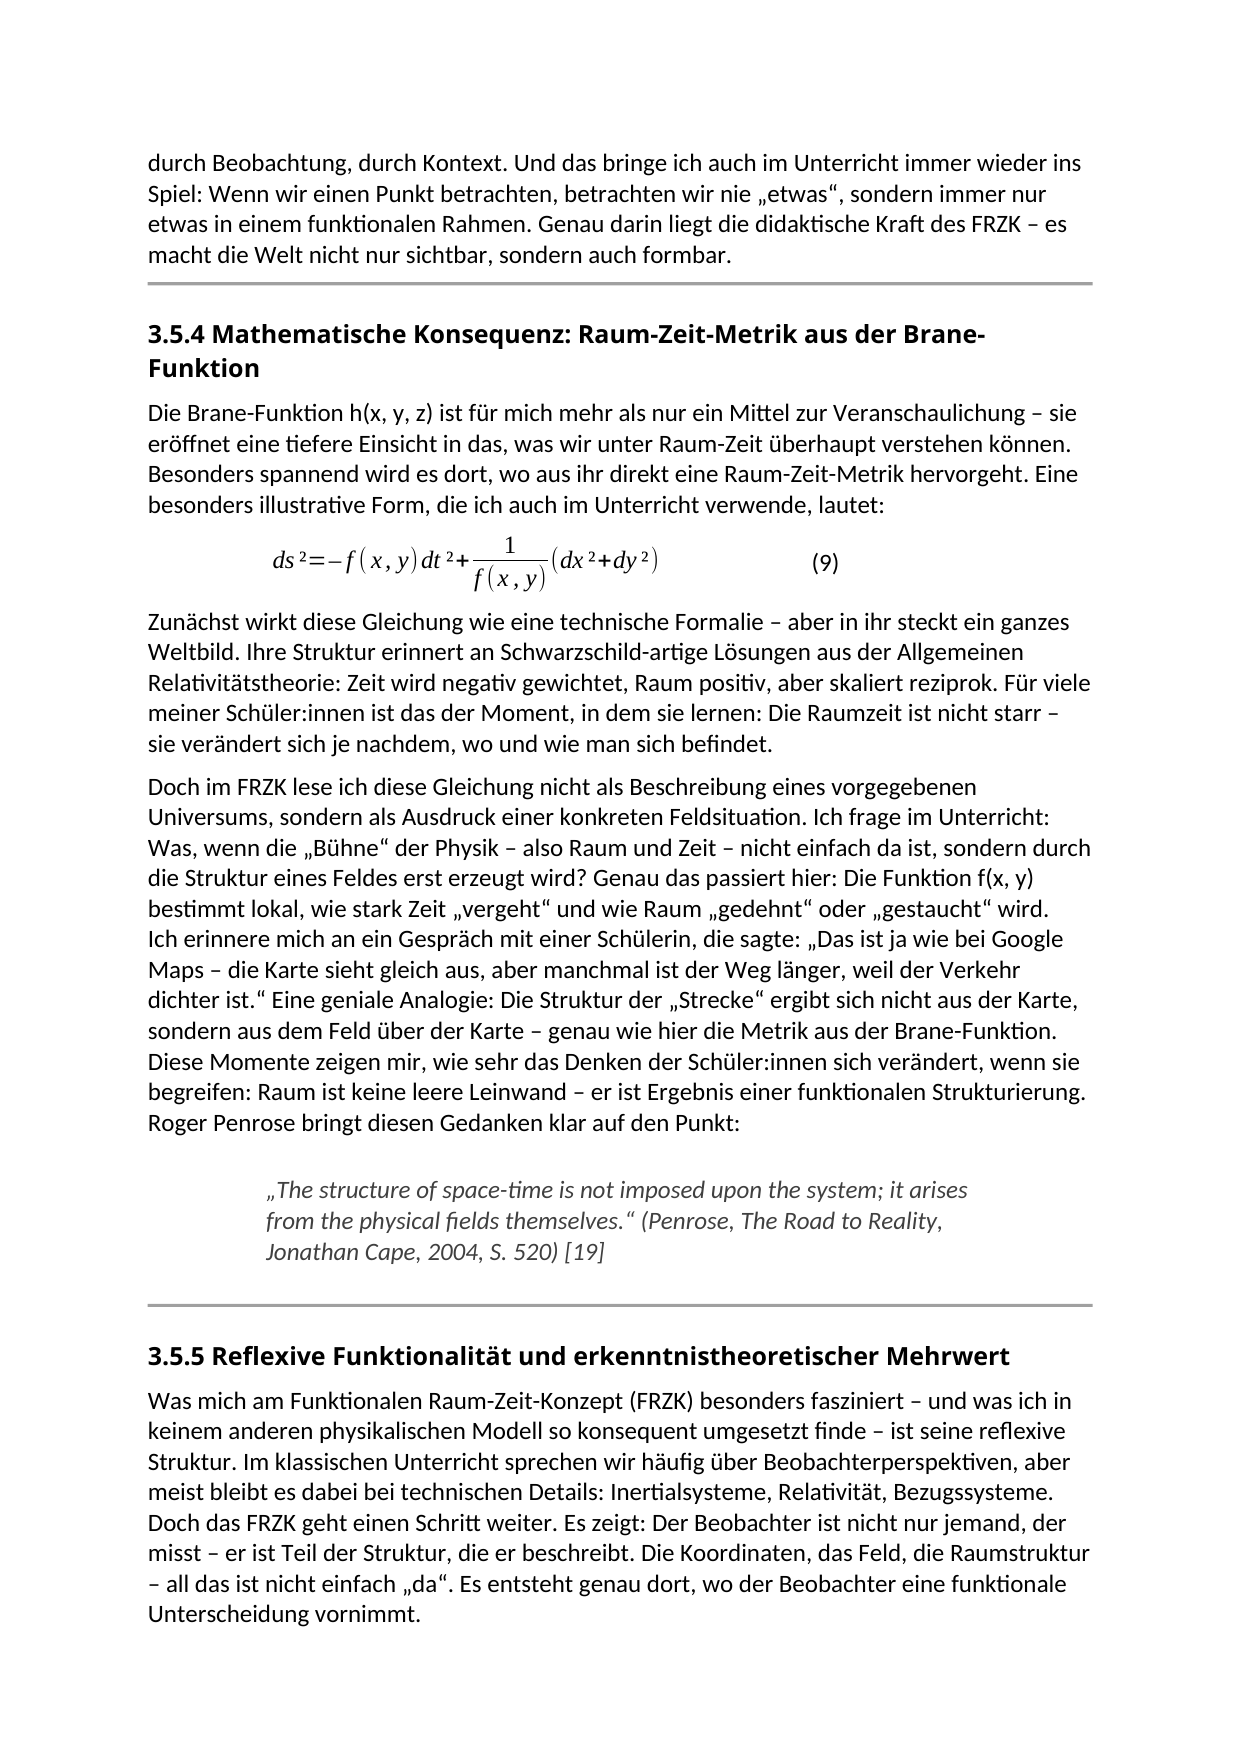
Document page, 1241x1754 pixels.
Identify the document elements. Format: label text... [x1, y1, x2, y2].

subtitle 3.5.4 Mathematische Konsequenz: Raum-Zeit-Metrik aus der Brane-Funktion [148, 317, 1093, 385]
text Zunächst wirkt diese Gleichung wie eine technische Formalie – aber in ihr steckt ein ganzes Weltbild. Ihre Struktur erinnert an Schwarzschild-artige Lösungen aus der Allgemeinen Relativitätstheorie: Zeit wird negativ gewichtet, Raum positiv, aber skaliert reziprok. Für viele meiner Schüler:innen ist das der Moment, in dem sie lernen: Die Raumzeit ist nicht starr – sie verändert sich je nachdem, wo und wie man sich befindet. [148, 606, 1093, 758]
text (9) [148, 532, 1093, 593]
subtitle 3.5.5 Reflexive Funktionalität und erkenntnistheoretischer Mehrwert [148, 1338, 1093, 1372]
text Doch im FRZK lese ich diese Gleichung nicht als Beschreibung eines vorgegebenen Universums, sondern als Ausdruck einer konkreten Feldsituation. Ich frage im Unterricht: Was, wenn die „Bühne“ der Physik – also Raum und Zeit – nicht einfach da ist, sondern durch die Struktur eines Feldes erst erzeugt wird? Genau das passiert hier: Die Funktion f(x, y) bestimmt lokal, wie stark Zeit „vergeht“ und wie Raum „gedehnt“ oder „gestaucht“ wird. Ich erinnere mich an ein Gespräch mit einer Schülerin, die sagte: „Das ist ja wie bei Google Maps – die Karte sieht gleich aus, aber manchmal ist der Weg länger, weil der Verkehr dichter ist.“ Eine geniale Analogie: Die Struktur der „Strecke“ ergibt sich nicht aus der Karte, sondern aus dem Feld über der Karte – genau wie hier die Metrik aus der Brane-Funktion. Diese Momente zeigen mir, wie sehr das Denken der Schüler:innen sich verändert, wenn sie begreifen: Raum ist keine leere Leinwand – er ist Ergebnis einer funktionalen Strukturierung. Roger Penrose bringt diesen Gedanken klar auf den Punkt: [148, 771, 1093, 1137]
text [148, 148, 1093, 270]
text „The structure of space-time is not imposed upon the system; it arises from the physical fields themselves.“ (Penrose, The Road to Reality, Jonathan Cape, 2004, S. 520) [19] [266, 1175, 974, 1266]
text Die Brane-Funktion h(x, y, z) ist für mich mehr als nur ein Mittel zur Veranschaulichung – sie eröffnet eine tiefere Einsicht in das, was wir unter Raum-Zeit überhaupt verstehen können. Besonders spannend wird es dort, wo aus ihr direkt eine Raum-Zeit-Metrik hervorgeht. Eine besonders illustrative Form, die ich auch im Unterricht verwende, lautet: [148, 397, 1093, 519]
text Was mich am Funktionalen Raum-Zeit-Konzept (FRZK) besonders fasziniert – und was ich in keinem anderen physikalischen Modell so konsequent umgesetzt finde – ist seine reflexive Struktur. Im klassischen Unterricht sprechen wir häufig über Beobachterperspektiven, aber meist bleibt es dabei bei technischen Details: Inertialsysteme, Relativität, Bezugssysteme. Doch das FRZK geht einen Schritt weiter. Es zeigt: Der Beobachter ist nicht nur jemand, der misst – er ist Teil der Struktur, die er beschreibt. Die Koordinaten, das Feld, die Raumstruktur – all das ist nicht einfach „da“. Es entsteht genau dort, wo der Beobachter eine funktionale Unterscheidung vornimmt. [148, 1385, 1093, 1629]
